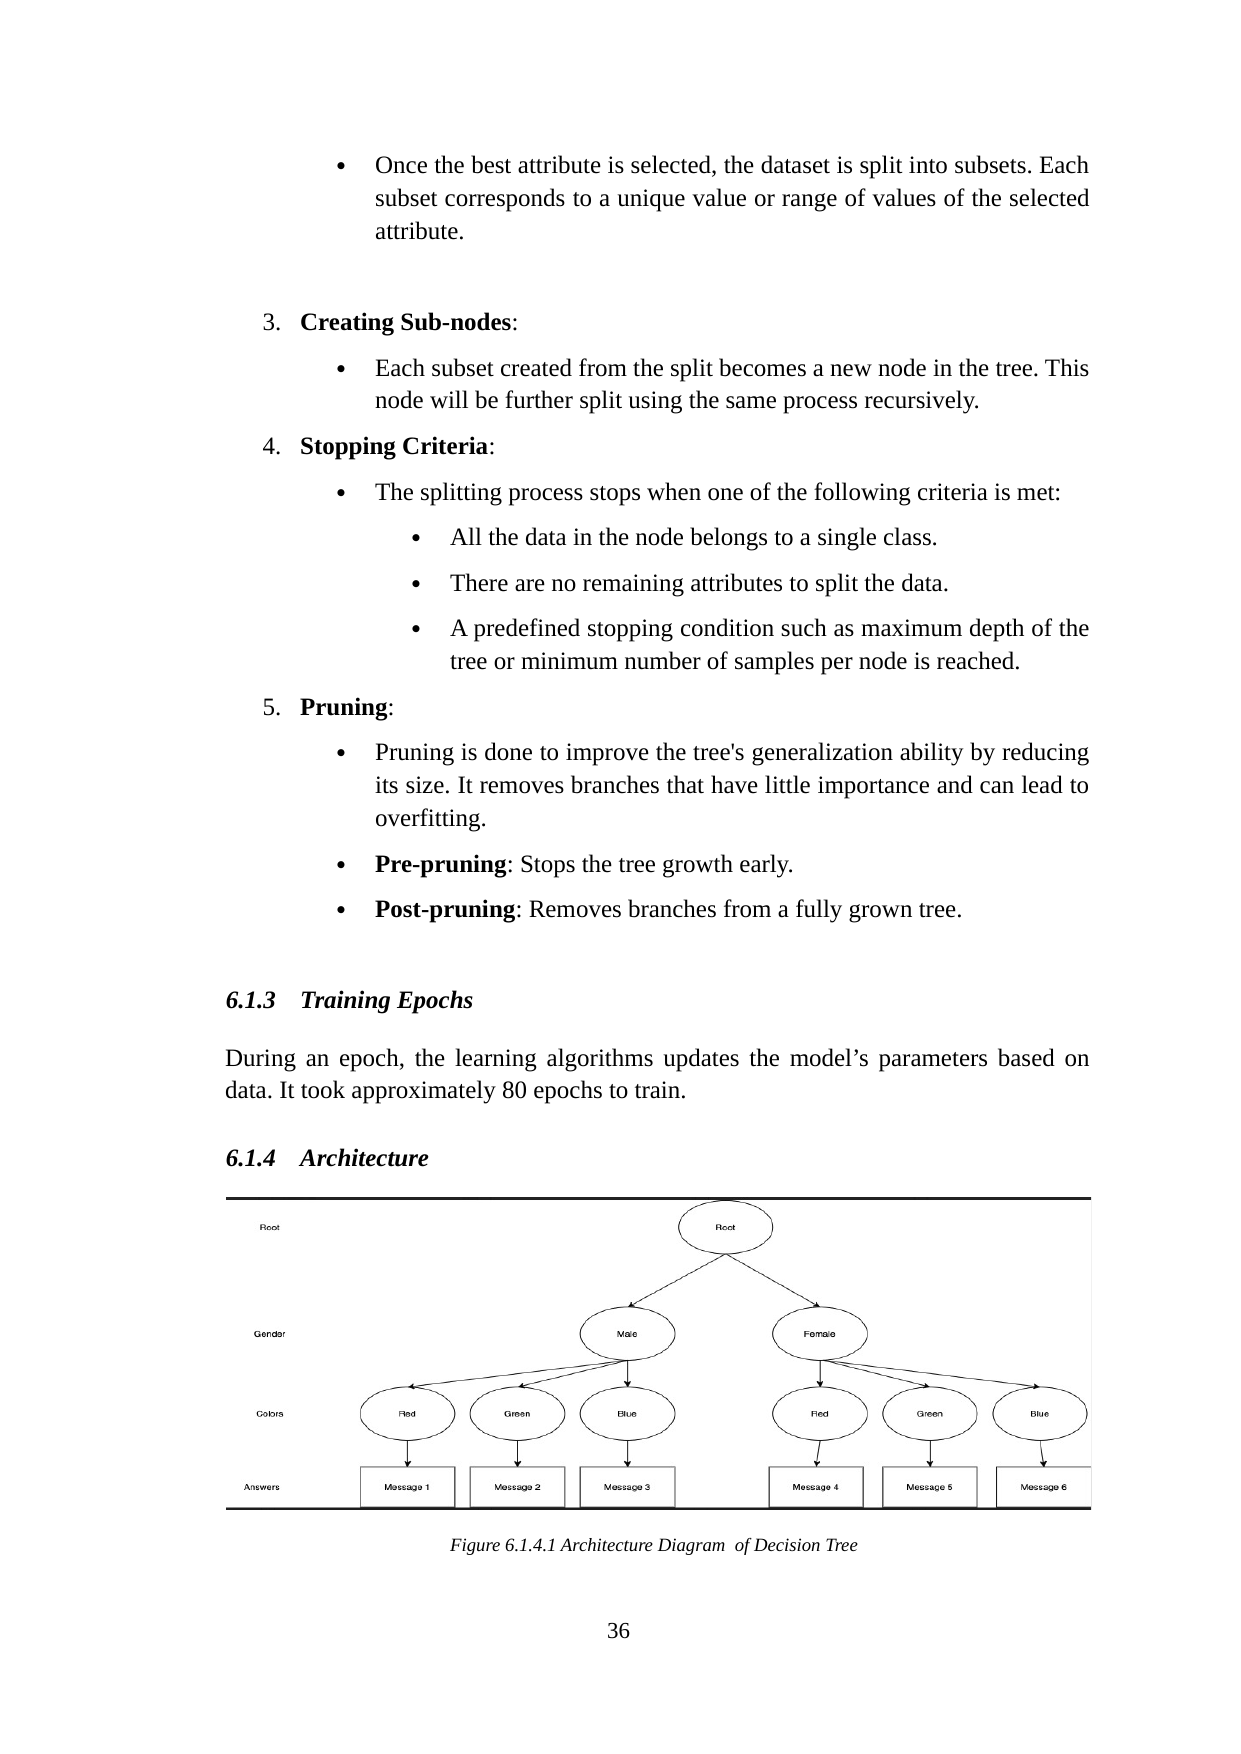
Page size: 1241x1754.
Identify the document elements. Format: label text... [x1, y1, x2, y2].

subtitle Architecture [226, 1143, 1090, 1171]
list All the data in the node belongs to a single class. [412, 522, 1090, 551]
text During an epoch, the learning algorithms updates the model’s parameters based on data. It took approximately 80 epochs to train. [225, 1043, 1090, 1104]
list Stopping Criteria: [262, 431, 1090, 460]
list There are no remaining attributes to split the data. [412, 568, 1090, 596]
list Once the best attribute is selected, the dataset is split into subsets. Each subset corresponds to a unique value or range of values of the selected attribute. [337, 150, 1090, 245]
list Pre-pruning: Stops the tree growth early. [337, 849, 1090, 878]
list Post-pruning: Removes branches from a fully grown tree. [337, 894, 1090, 923]
list Creating Sub-nodes: [262, 307, 1090, 336]
picture [226, 1197, 1092, 1510]
list Pruning is done to improve the tree's generalization ability by reducing its size. It removes branches that have little importance and can lead to overfitting. [337, 737, 1090, 832]
list Each subset created from the split becomes a new node in the tree. This node will be further split using the same process recursively. [337, 353, 1090, 414]
list A predefined stopping condition such as maximum depth of the tree or minimum number of samples per node is reached. [412, 613, 1090, 675]
text Figure 6.1.4.1 Architecture Diagram of Decision Tree [377, 1534, 1090, 1555]
subtitle Training Epochs [226, 985, 1090, 1014]
list Pruning: [262, 692, 1090, 721]
list The splitting process stops when one of the following criteria is met: [337, 477, 1090, 505]
